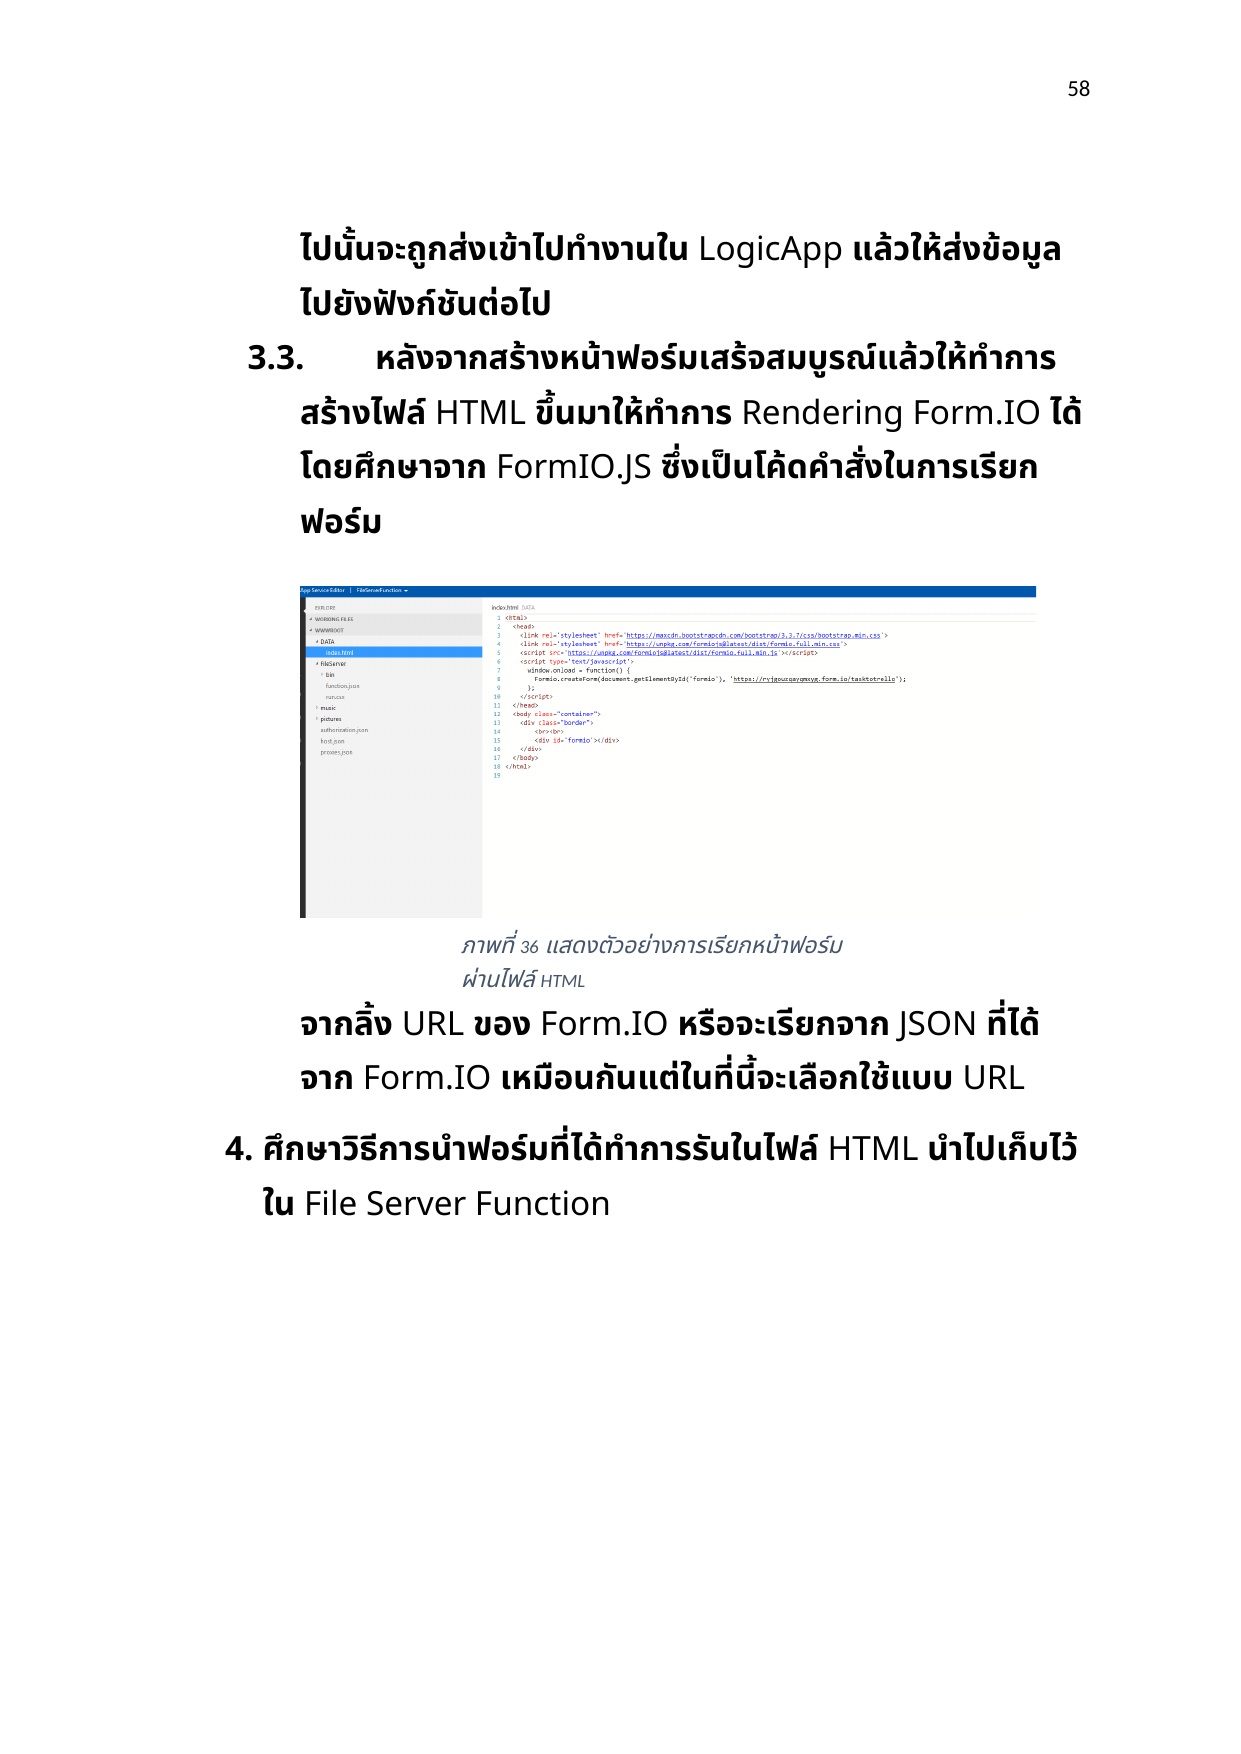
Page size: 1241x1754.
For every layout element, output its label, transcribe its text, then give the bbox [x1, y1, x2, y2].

subtitle ศึกษาวิธีการนำฟอร์มที่ได้ทำการรันในไฟล์ HTML นำไปเก็บไว้ใน File Server Function [225, 1125, 1090, 1230]
picture [300, 586, 1037, 918]
